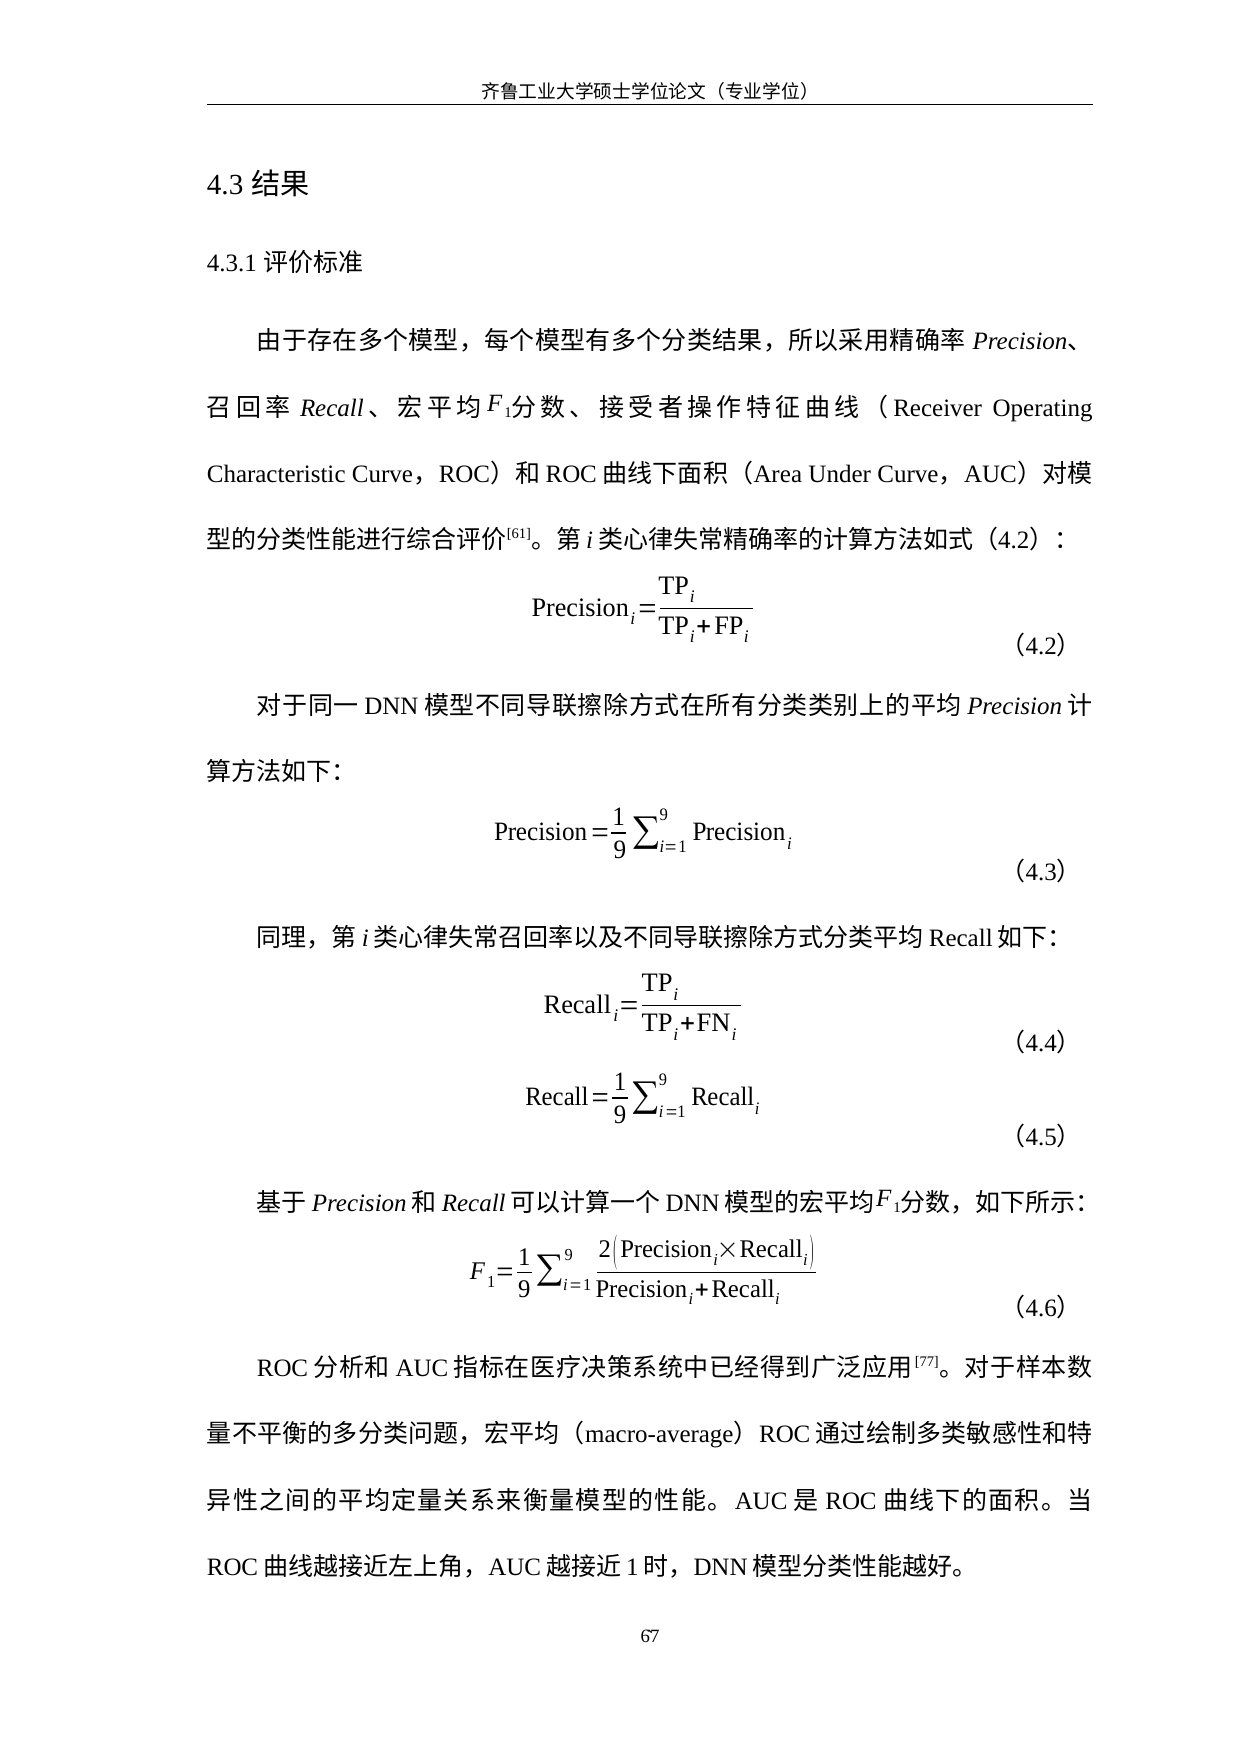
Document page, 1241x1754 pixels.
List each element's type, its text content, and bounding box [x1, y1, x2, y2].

text （4.6） [207, 1233, 1093, 1333]
text （4.3） [207, 803, 1093, 902]
text 由于存在多个模型，每个模型有多个分类结果，所以采用精确率Precision、召回率Recall、宏平均分数、接受者操作特征曲线（Receiver Operating Characteristic Curve，ROC）和ROC曲线下面积（Area Under Curve，AUC）对模型的分类性能进行综合评价[61]。第i类心律失常精确率的计算方法如式（4.2）： [207, 306, 1093, 571]
text 基于Precision和Recall可以计算一个DNN模型的宏平均分数，如下所示： [207, 1167, 1093, 1233]
text 4.3.1 评价标准 [207, 227, 1093, 293]
text 4.3 结果 [207, 148, 1093, 214]
text （4.2） [207, 571, 1093, 670]
text ROC分析和AUC指标在医疗决策系统中已经得到广泛应用[77]。对于样本数量不平衡的多分类问题，宏平均（macro-average）ROC通过绘制多类敏感性和特异性之间的平均定量关系来衡量模型的性能。AUC是ROC曲线下的面积。当ROC曲线越接近左上角，AUC越接近1时，DNN模型分类性能越好。 [207, 1333, 1093, 1598]
text （4.5） [207, 1068, 1093, 1167]
text 对于同一DNN模型不同导联擦除方式在所有分类类别上的平均Precision计算方法如下： [207, 670, 1093, 803]
text （4.4） [207, 968, 1093, 1068]
text 同理，第i类心律失常召回率以及不同导联擦除方式分类平均Recall如下： [207, 902, 1093, 968]
